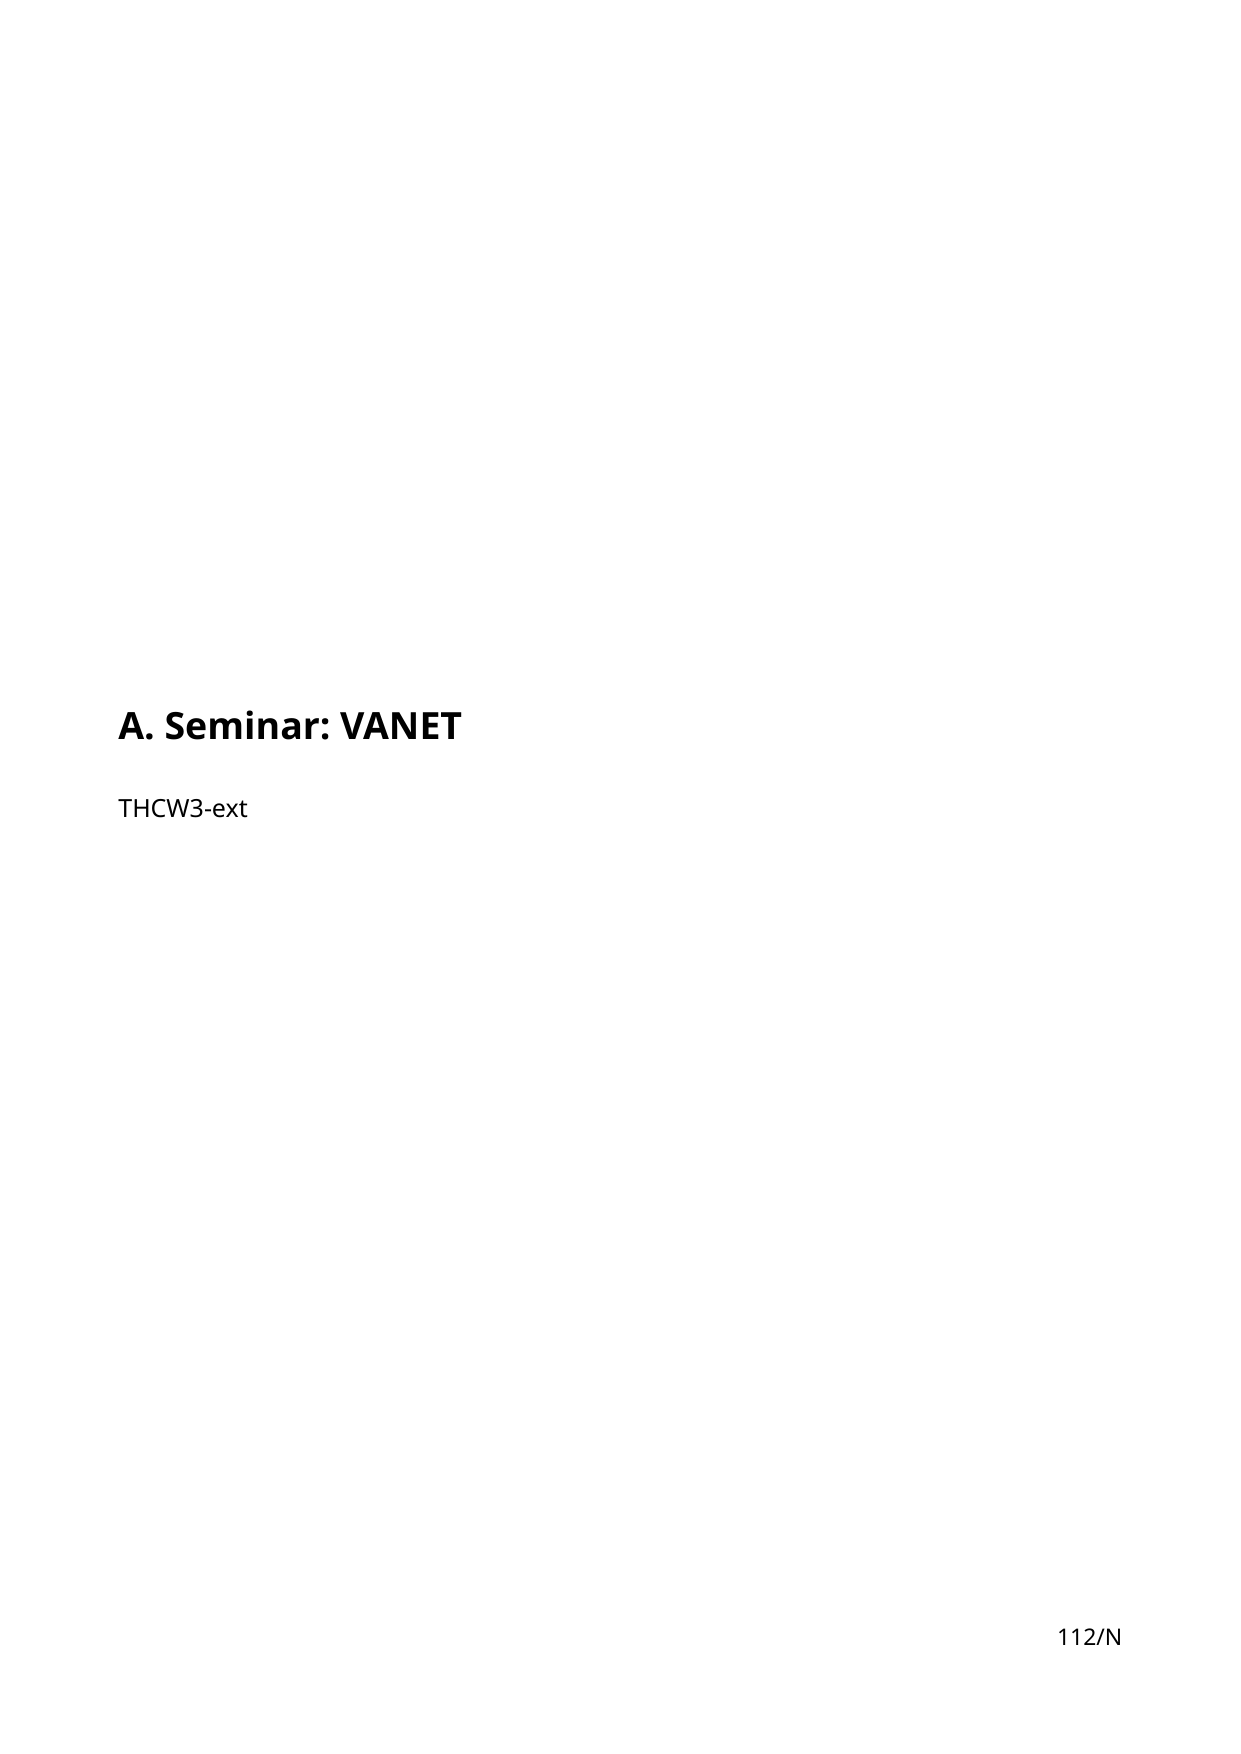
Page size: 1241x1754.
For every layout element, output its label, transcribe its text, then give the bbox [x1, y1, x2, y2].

subtitle A. Seminar: VANET [118, 699, 1122, 750]
text THCW3-ext [118, 791, 1122, 825]
